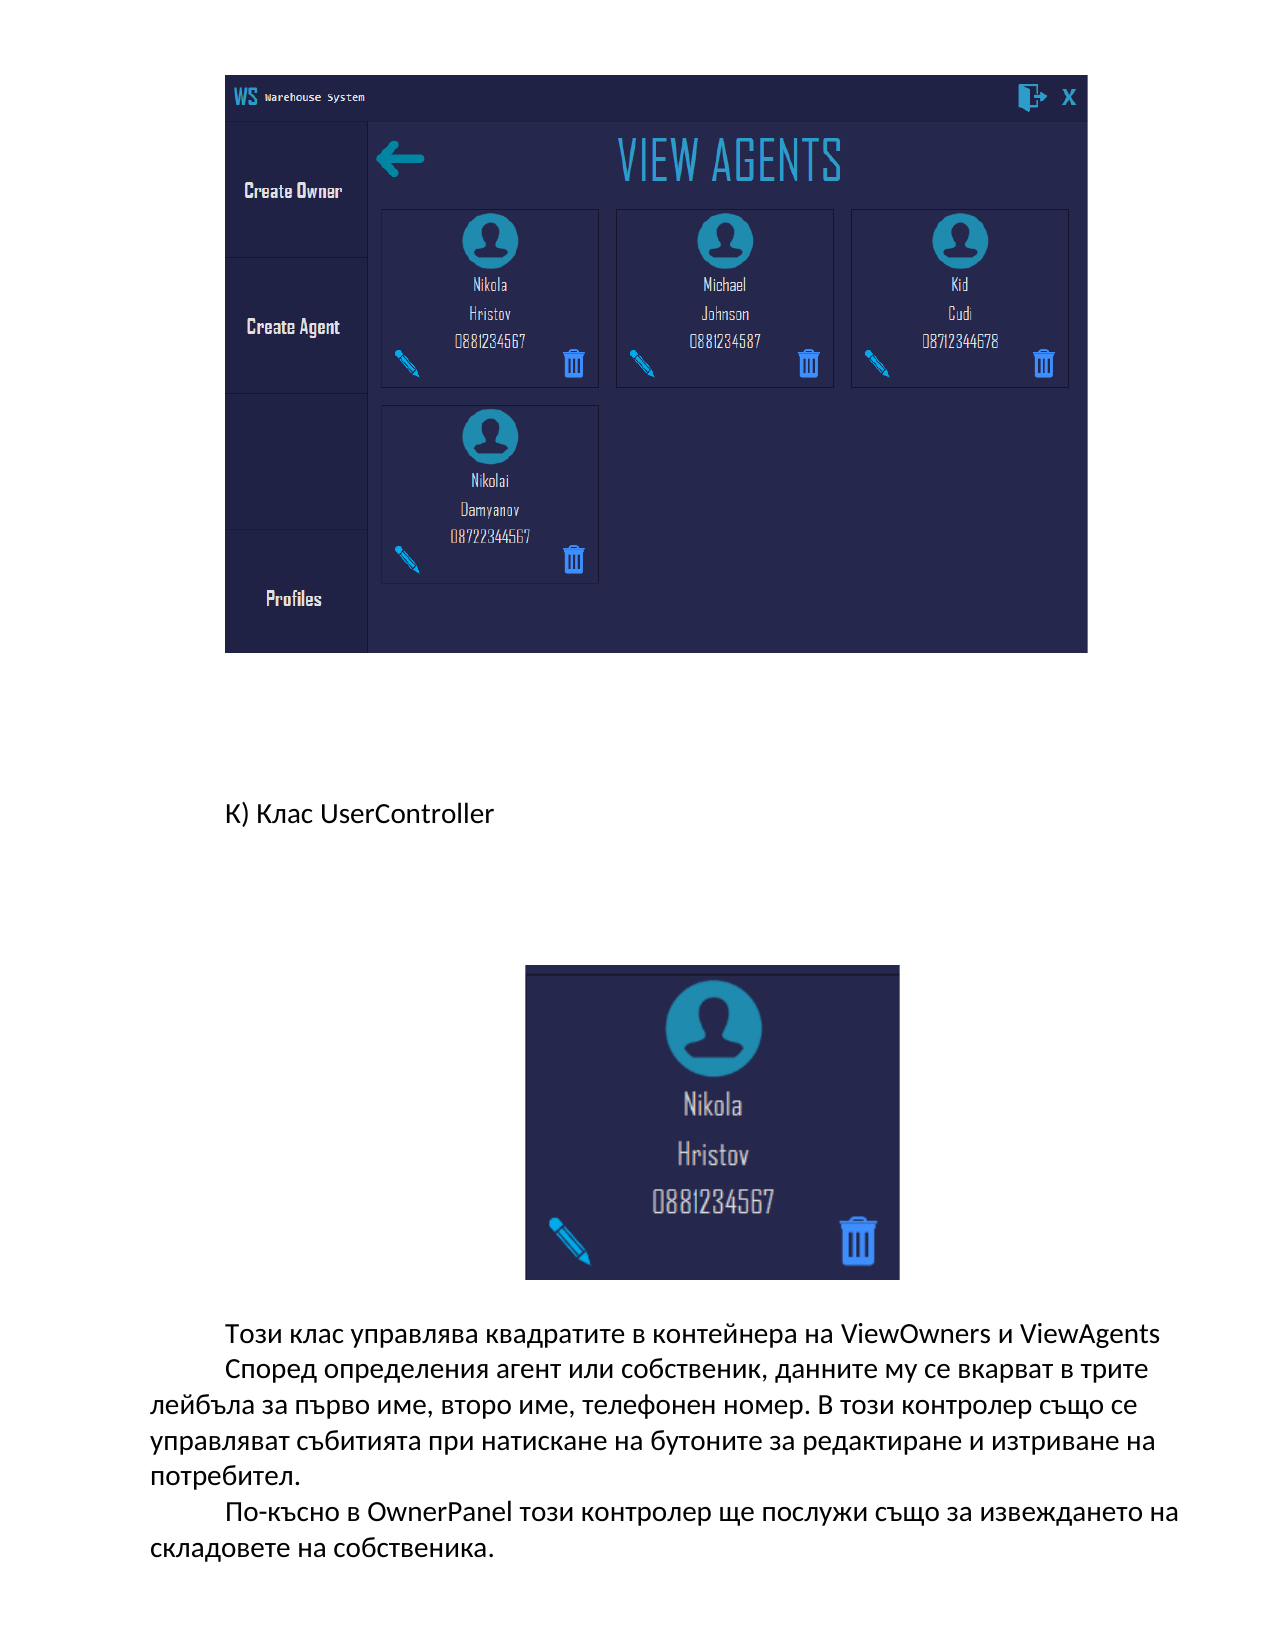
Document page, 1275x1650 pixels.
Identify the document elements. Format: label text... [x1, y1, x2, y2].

picture [525, 965, 900, 1280]
text К) Клас UserController [150, 795, 1200, 831]
text По-късно в OwnerPanel този контролер ще послужи също за извеждането на складовете на собственика. [150, 1493, 1200, 1564]
picture [225, 75, 1088, 653]
text Този клас управлява квадратите в контейнера на ViewOwners и ViewAgents [150, 1315, 1200, 1351]
text Според определения агент или собственик, данните му се вкарват в трите лейбъла за първо име, второ име, телефонен номер. В този контролер също се управляват събитията при натискане на бутоните за редактиране и изтриване на потребител. [150, 1351, 1200, 1493]
